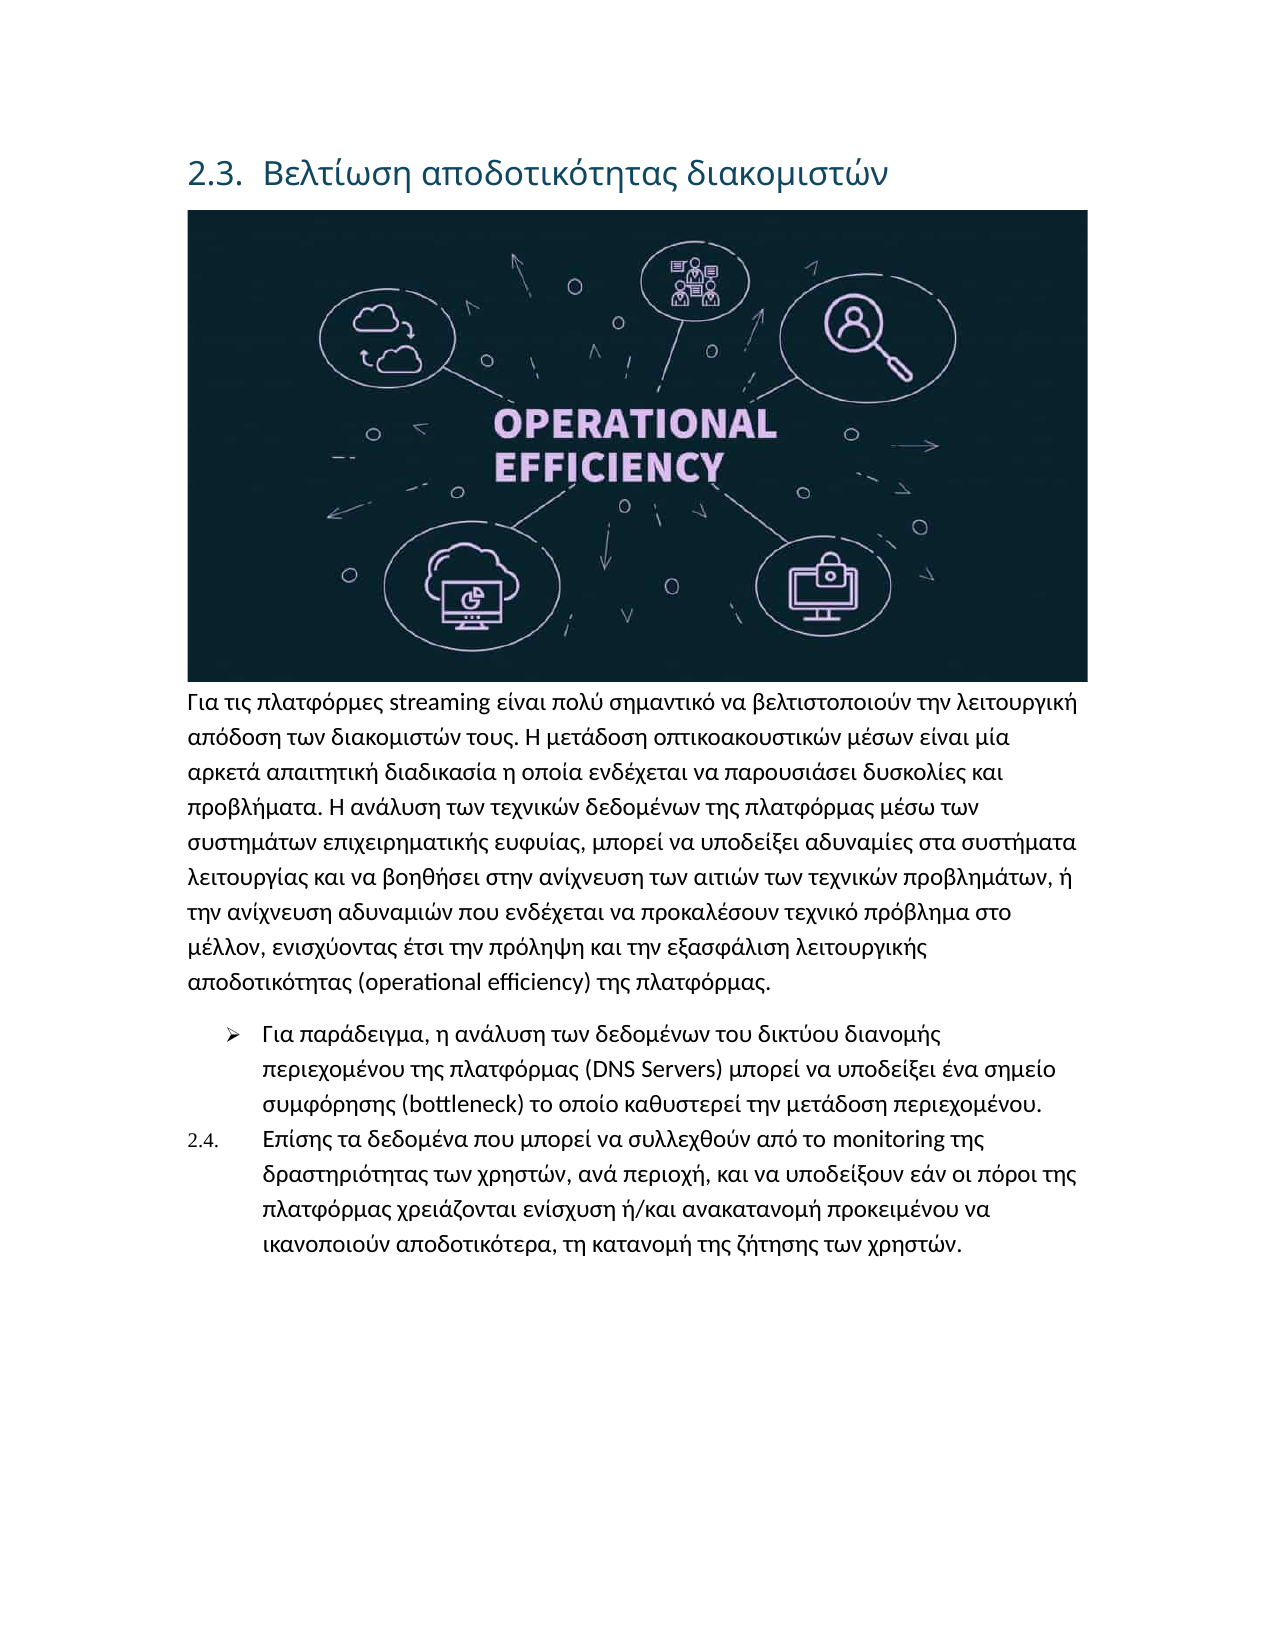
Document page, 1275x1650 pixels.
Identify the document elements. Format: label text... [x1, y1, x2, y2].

text Για τις πλατφόρμες streaming είναι πολύ σημαντικό να βελτιστοποιούν την λειτουργική απόδοση των διακομιστών τους. Η μετάδοση οπτικοακουστικών μέσων είναι μία αρκετά απαιτητική διαδικασία η οποία ενδέχεται να παρουσιάσει δυσκολίες και προβλήματα. Η ανάλυση των τεχνικών δεδομένων της πλατφόρμας μέσω των συστημάτων επιχειρηματικής ευφυίας, μπορεί να υποδείξει αδυναμίες στα συστήματα λειτουργίας και να βοηθήσει στην ανίχνευση των αιτιών των τεχνικών προβλημάτων, ή την ανίχνευση αδυναμιών που ενδέχεται να προκαλέσουν τεχνικό πρόβλημα στο μέλλον, ενισχύοντας έτσι την πρόληψη και την εξασφάλιση λειτουργικής αποδοτικότητας (operational efficiency) της πλατφόρμας. [187, 682, 1087, 997]
picture [187, 210, 1088, 682]
list Για παράδειγμα, η ανάλυση των δεδομένων του δικτύου διανομής περιεχομένου της πλατφόρμας (DNS Servers) μπορεί να υποδείξει ένα σημείο συμφόρησης (bottleneck) το οποίο καθυστερεί την μετάδοση περιεχομένου. [225, 1018, 1087, 1118]
subtitle Βελτίωση αποδοτικότητας διακομιστών [187, 150, 1087, 195]
list Επίσης τα δεδομένα που μπορεί να συλλεχθούν από το monitoring της δραστηριότητας των χρηστών, ανά περιοχή, και να υποδείξουν εάν οι πόροι της πλατφόρμας χρειάζονται ενίσχυση ή/και ανακατανομή προκειμένου να ικανοποιούν αποδοτικότερα, τη κατανομή της ζήτησης των χρηστών. [187, 1123, 1087, 1258]
